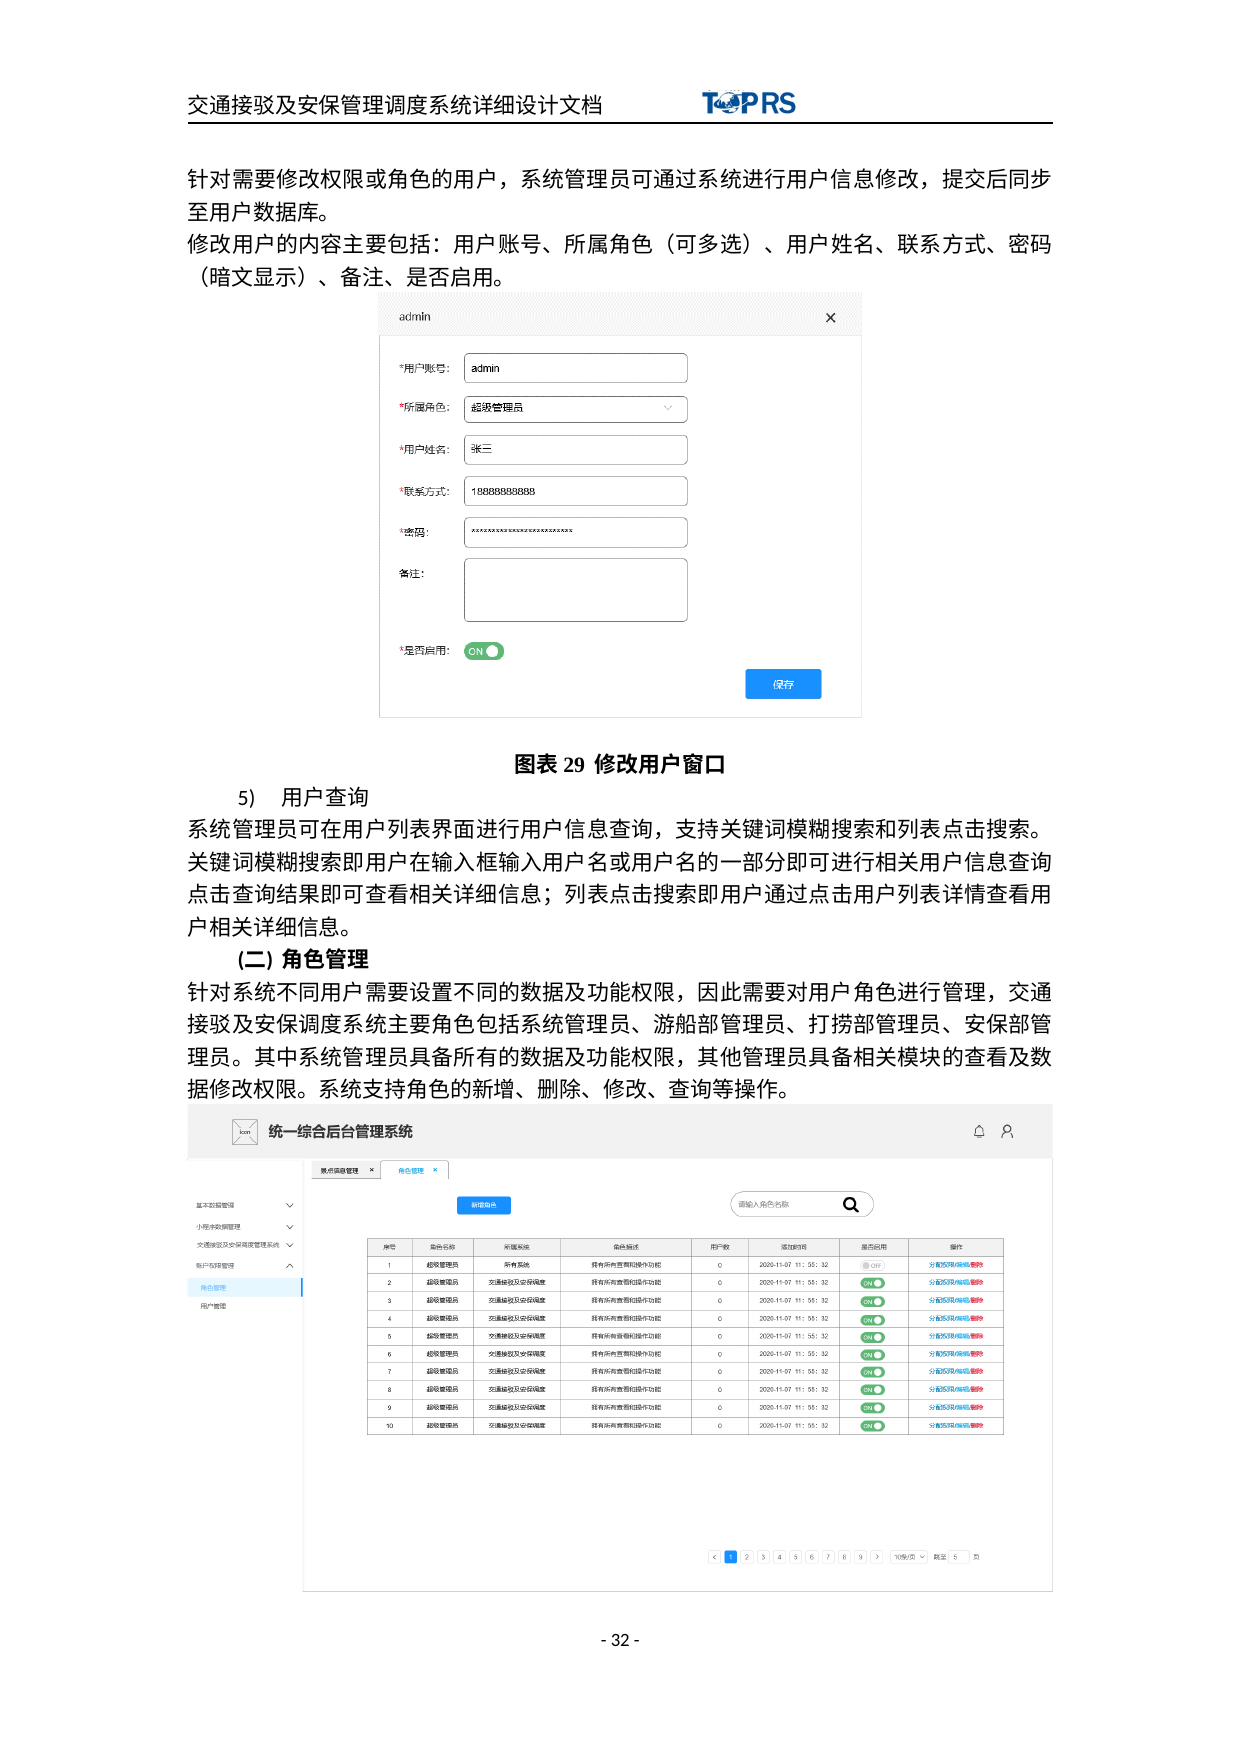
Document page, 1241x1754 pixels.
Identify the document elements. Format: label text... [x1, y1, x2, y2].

text 修改用户的内容主要包括：用户账号、所属角色（可多选）、用户姓名、联系方式、密码（暗文显示）、备注、是否启用。 [187, 227, 1053, 292]
picture [701, 90, 796, 114]
picture [378, 292, 862, 718]
text 系统管理员可在用户列表界面进行用户信息查询，支持关键词模糊搜索和列表点击搜索。关键词模糊搜索即用户在输入框输入用户名或用户名的一部分即可进行相关用户信息查询，点击查询结果即可查看相关详细信息；列表点击搜索即用户通过点击用户列表详情查看用户相关详细信息。 [187, 812, 1053, 942]
text 针对系统不同用户需要设置不同的数据及功能权限，因此需要对用户角色进行管理，交通接驳及安保调度系统主要角色包括系统管理员、游船部管理员、打捞部管理员、安保部管理员。其中系统管理员具备所有的数据及功能权限，其他管理员具备相关模块的查看及数据修改权限。系统支持角色的新增、删除、修改、查询等操作。 [187, 974, 1053, 1104]
list 角色管理 [237, 942, 1053, 974]
picture [187, 1104, 1053, 1592]
list 用户查询 [237, 779, 1053, 812]
text 针对需要修改权限或角色的用户，系统管理员可通过系统进行用户信息修改，提交后同步至用户数据库。 [187, 162, 1053, 227]
